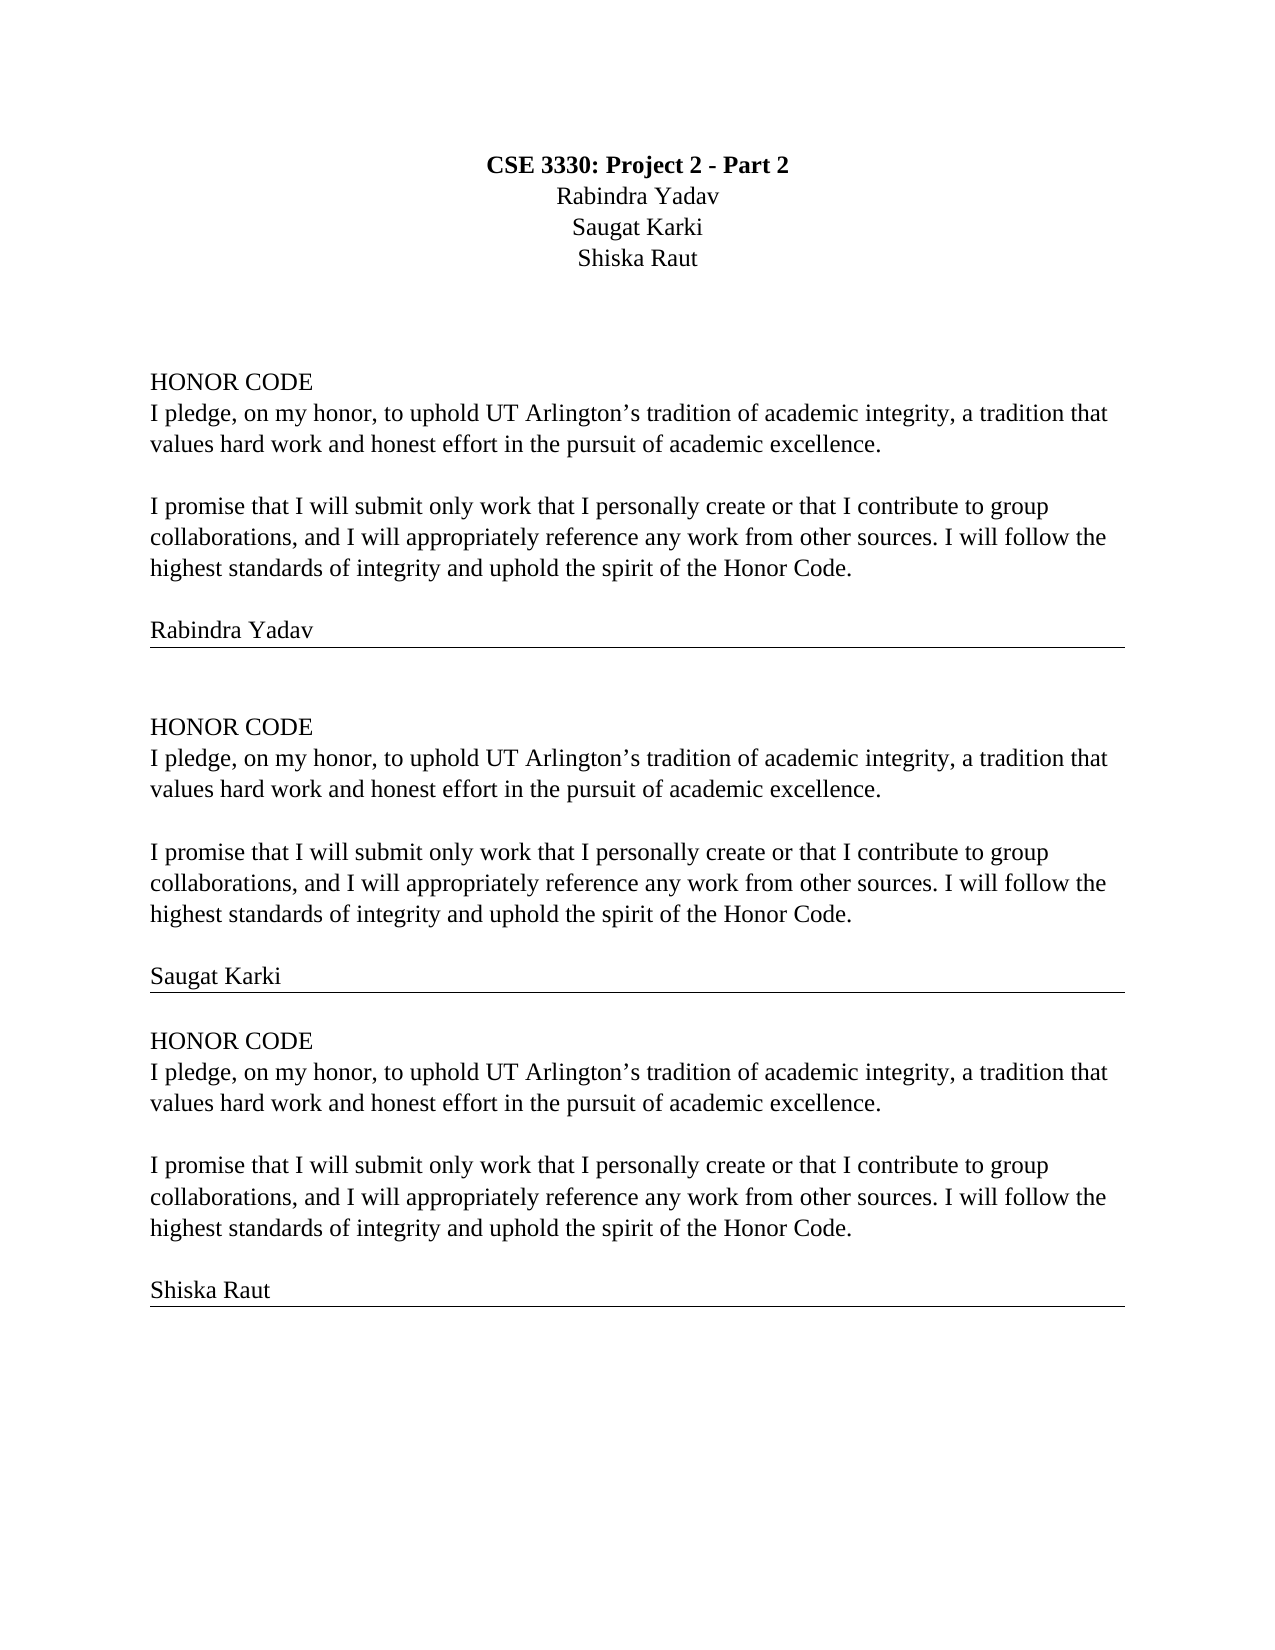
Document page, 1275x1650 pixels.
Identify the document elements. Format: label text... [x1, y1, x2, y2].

text Rabindra Yadav [150, 181, 1125, 210]
text I pledge, on my honor, to uphold UT Arlington’s tradition of academic integrity, a tradition that values hard work and honest effort in the pursuit of academic excellence. [150, 1057, 1125, 1117]
text CSE 3330: Project 2 - Part 2 [150, 150, 1125, 179]
text HONOR CODE [150, 1026, 1125, 1055]
text HONOR CODE [150, 712, 1125, 741]
text HONOR CODE [150, 367, 1125, 396]
text I promise that I will submit only work that I personally create or that I contribute to group collaborations, and I will appropriately reference any work from other sources. I will follow the highest standards of integrity and uphold the spirit of the Honor Code. [150, 837, 1125, 927]
text I promise that I will submit only work that I personally create or that I contribute to group collaborations, and I will appropriately reference any work from other sources. I will follow the highest standards of integrity and uphold the spirit of the Honor Code. [150, 1151, 1125, 1241]
text I pledge, on my honor, to uphold UT Arlington’s tradition of academic integrity, a tradition that values hard work and honest effort in the pursuit of academic excellence. [150, 398, 1125, 458]
text Saugat Karki [150, 961, 1125, 992]
text Shiska Raut [150, 1275, 1125, 1306]
text Rabindra Yadav [150, 616, 1125, 647]
text Shiska Raut [150, 243, 1125, 272]
text Saugat Karki [150, 212, 1125, 241]
text I promise that I will submit only work that I personally create or that I contribute to group collaborations, and I will appropriately reference any work from other sources. I will follow the highest standards of integrity and uphold the spirit of the Honor Code. [150, 491, 1125, 582]
text I pledge, on my honor, to uphold UT Arlington’s tradition of academic integrity, a tradition that values hard work and honest effort in the pursuit of academic excellence. [150, 743, 1125, 803]
